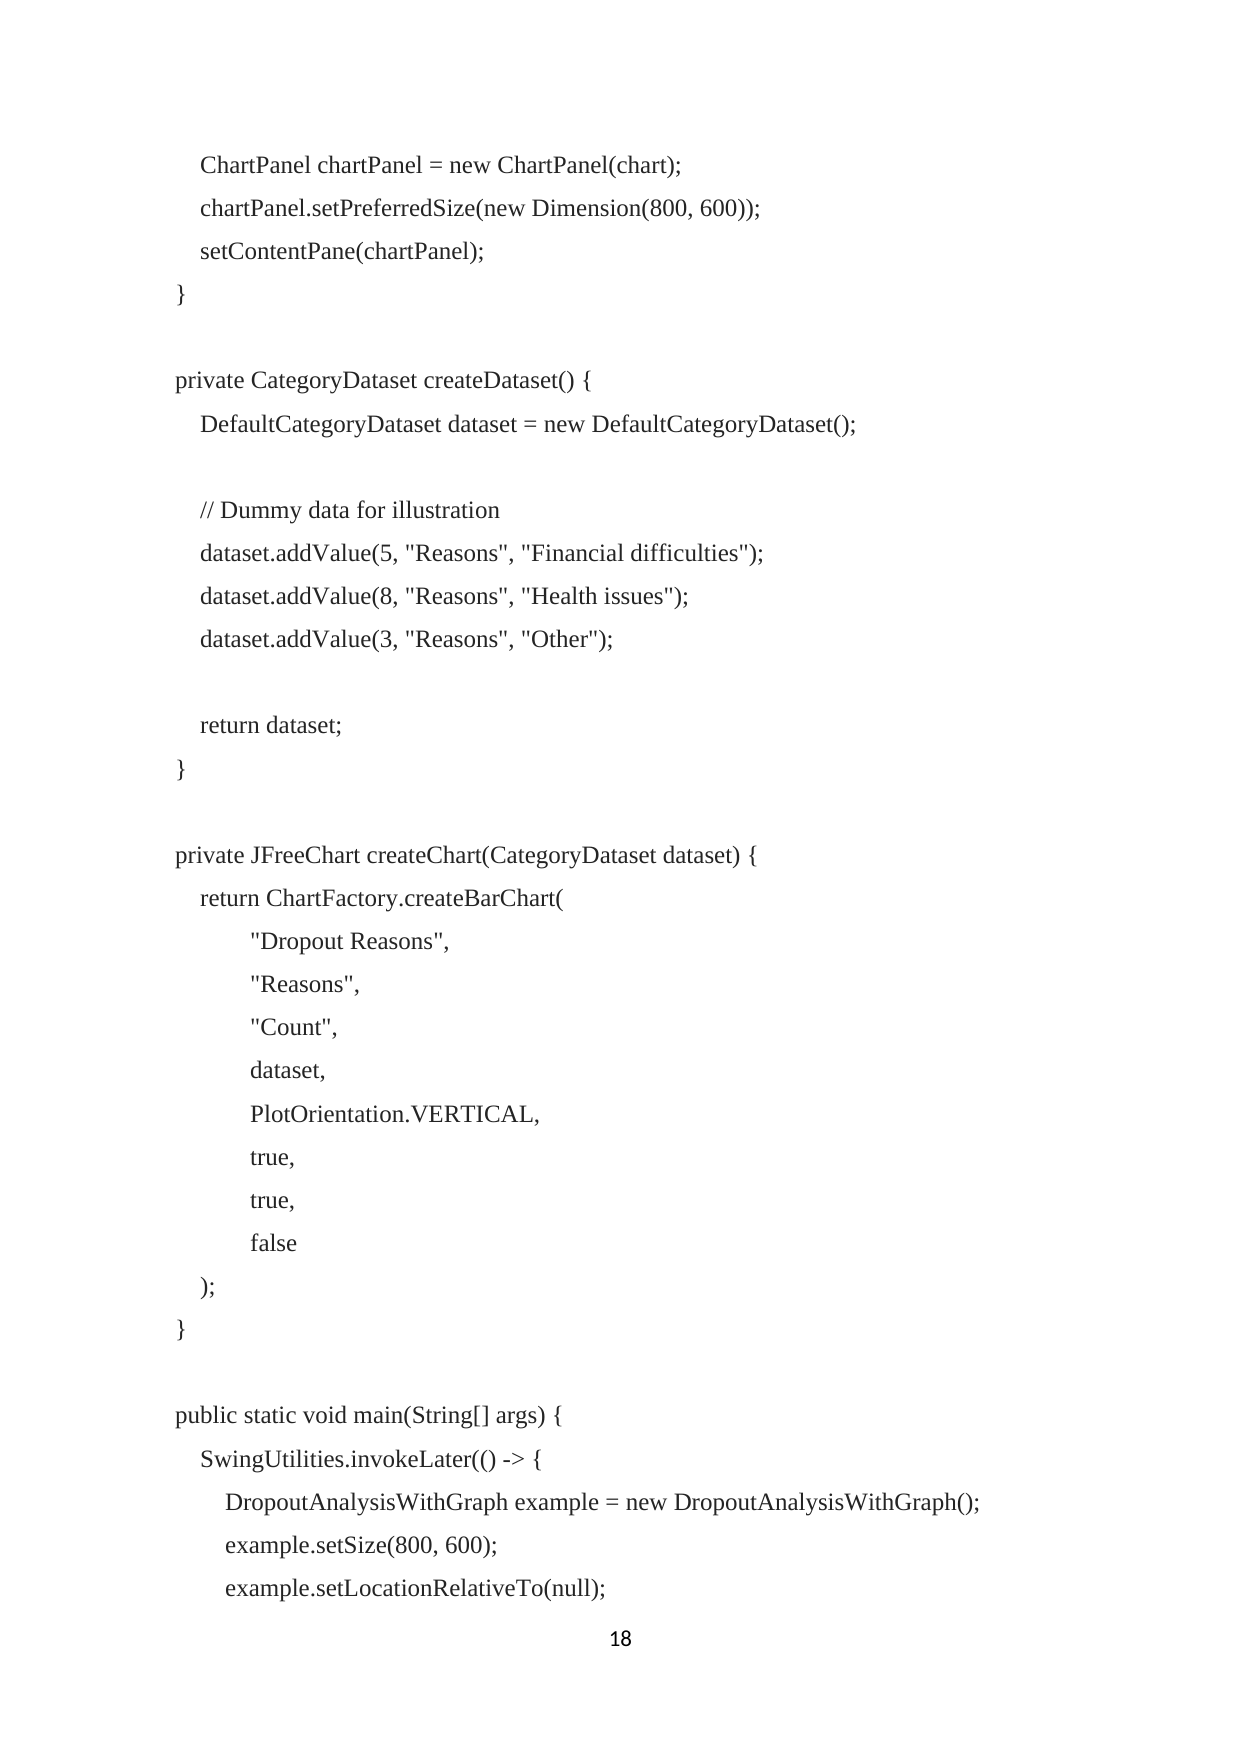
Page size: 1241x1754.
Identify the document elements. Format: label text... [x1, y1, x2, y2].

text // Dummy data for illustration [150, 495, 1090, 524]
text "Reasons", [150, 969, 1090, 998]
text PlotOrientation.VERTICAL, [150, 1099, 1090, 1127]
text "Count", [150, 1012, 1090, 1041]
text DefaultCategoryDataset dataset = new DefaultCategoryDataset(); [150, 409, 1090, 437]
text public static void main(String[] args) { [150, 1401, 1090, 1429]
text setContentPane(chartPanel); [150, 236, 1090, 265]
text private CategoryDataset createDataset() { [150, 366, 1090, 394]
text dataset.addValue(3, "Reasons", "Other"); [150, 624, 1090, 653]
text chartPanel.setPreferredSize(new Dimension(800, 600)); [150, 193, 1090, 222]
text return ChartFactory.createBarChart( [150, 883, 1090, 912]
text true, [150, 1185, 1090, 1214]
text example.setSize(800, 600); [150, 1530, 1090, 1559]
text } [150, 279, 1090, 308]
text dataset.addValue(8, "Reasons", "Health issues"); [150, 581, 1090, 610]
text ChartPanel chartPanel = new ChartPanel(chart); [150, 150, 1090, 179]
text false [150, 1228, 1090, 1257]
text dataset, [150, 1056, 1090, 1084]
text ); [150, 1271, 1090, 1300]
text return dataset; [150, 711, 1090, 739]
text "Dropout Reasons", [150, 926, 1090, 955]
text SwingUtilities.invokeLater(() -> { [150, 1444, 1090, 1472]
text example.setLocationRelativeTo(null); [150, 1573, 1090, 1602]
text DropoutAnalysisWithGraph example = new DropoutAnalysisWithGraph(); [150, 1487, 1090, 1516]
text private JFreeChart createChart(CategoryDataset dataset) { [150, 840, 1090, 869]
text } [150, 754, 1090, 782]
text true, [150, 1142, 1090, 1171]
text dataset.addValue(5, "Reasons", "Financial difficulties"); [150, 538, 1090, 567]
text } [150, 1314, 1090, 1343]
